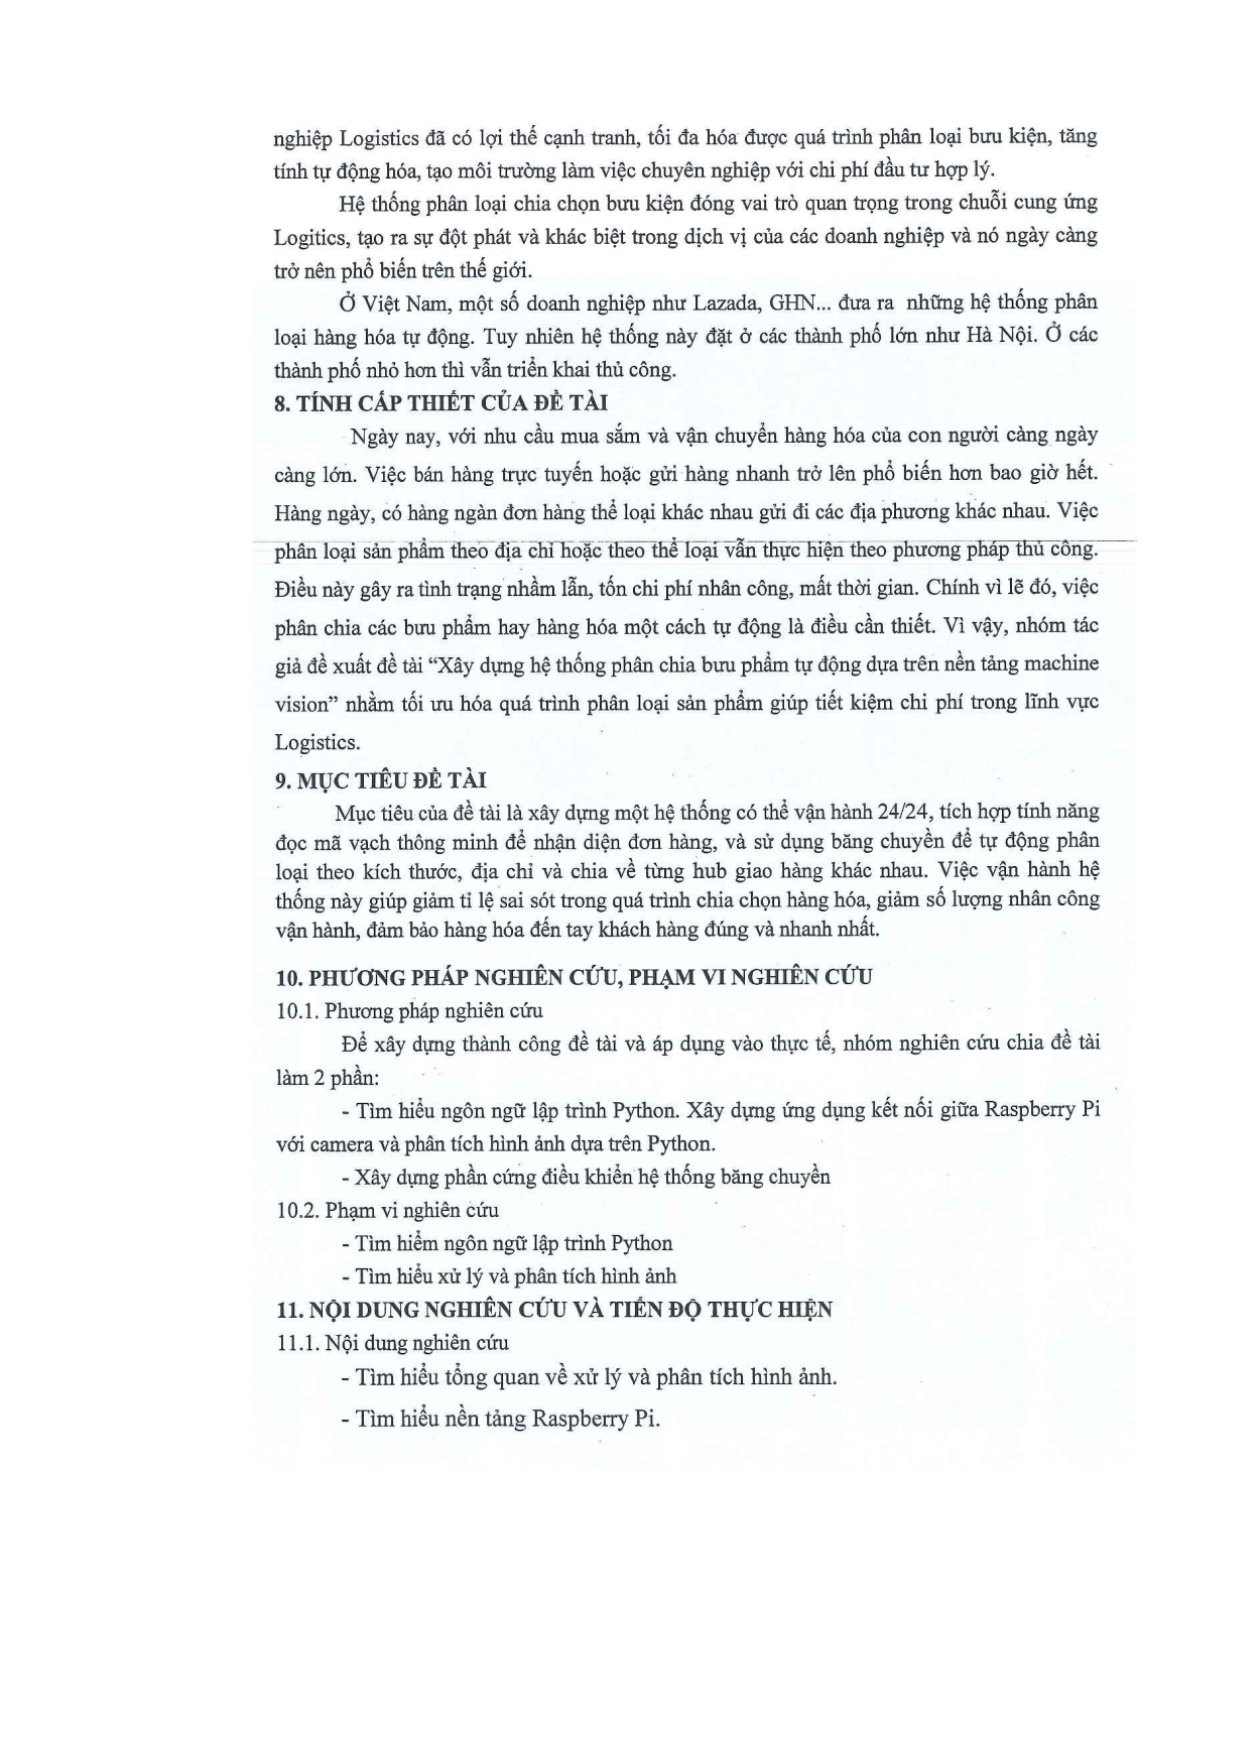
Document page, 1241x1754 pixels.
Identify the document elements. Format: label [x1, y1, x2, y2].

picture [252, 118, 1137, 1469]
